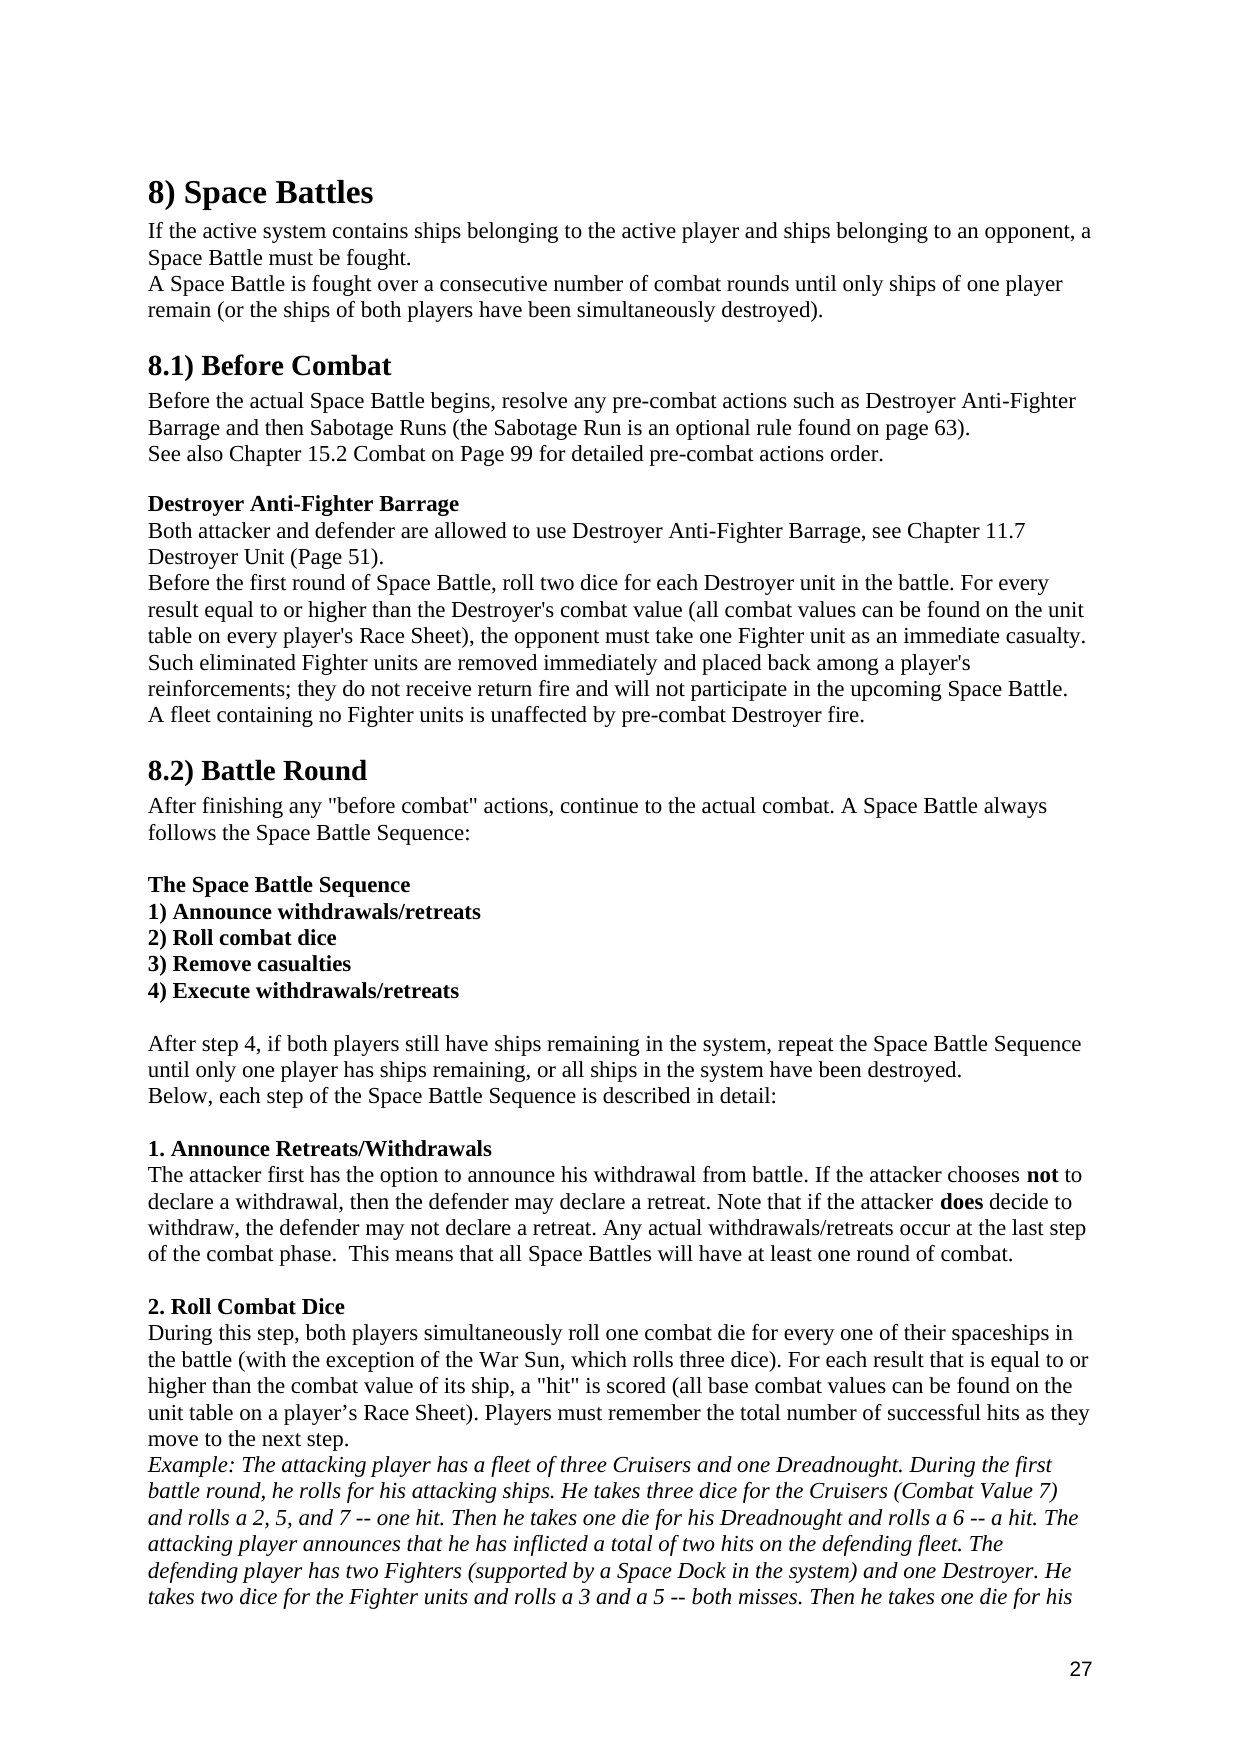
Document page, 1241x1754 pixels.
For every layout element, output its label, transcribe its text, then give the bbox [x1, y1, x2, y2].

subtitle 8.1) Before Combat [148, 348, 1093, 381]
text Destroyer Anti-Fighter Barrage [148, 490, 1093, 517]
text Below, each step of the Space Battle Sequence is described in detail: [148, 1082, 1093, 1109]
text During this step, both players simultaneously roll one combat die for every one of their spaceships in the battle (with the exception of the War Sun, which rolls three dice). For each result that is equal to or higher than the combat value of its ship, a "hit" is scored (all base combat values can be found on the unit table on a player’s Race Sheet). Players must remember the total number of successful hits as they move to the next step. [148, 1319, 1093, 1451]
subtitle 8.2) Round [148, 753, 1093, 786]
text A Space Battle is fought over a consecutive number of combat rounds until only ships of one player remain (or the ships of both players have been simultaneously destroyed). [148, 270, 1093, 323]
text After finishing any "before combat" actions, continue to the actual combat. A Space Battle always follows the Space Battle Sequence: [148, 792, 1093, 845]
text Before the first round of Space Battle, roll two dice for each Destroyer unit in the battle. For every result equal to or higher than the Destroyer's combat value (all combat values can be found on the unit table on every player's Race Sheet), the opponent must take one Fighter unit as an immediate casualty. Such eliminated Fighter units are removed immediately and placed back among a player's reinforcements; they do not receive return fire and will not participate in the upcoming Space Battle. [148, 569, 1093, 701]
text A fleet containing no Fighter units is unaffected by pre-combat Destroyer fire. [148, 701, 1093, 728]
text 2) Roll combat dice [148, 924, 1093, 951]
text 3) Remove casualties [148, 951, 1093, 977]
text 2. Roll Combat Dice [148, 1293, 1093, 1319]
text See also Chapter 15.2 Combat on Page 99 for detailed pre-combat actions order. [148, 440, 1093, 466]
text After step 4, if both players still have ships remaining in the system, repeat the Space Battle Sequence until only one player has ships remaining, or all ships in the system have been destroyed. [148, 1029, 1093, 1082]
subtitle 8) Space Battles [148, 173, 1093, 211]
text 1. Announce Retreats/Withdrawals [148, 1135, 1093, 1161]
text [148, 1451, 1093, 1609]
text 1) Announce withdrawals/retreats [148, 898, 1093, 924]
text Both attacker and defender are allowed to use Destroyer Anti-Fighter Barrage, see Chapter 11.7 Destroyer Unit (Page 51). [148, 517, 1093, 569]
text Space must be fought. [148, 243, 1093, 270]
text The Space Sequence [148, 871, 1093, 898]
text Barrage and then Sabotage Runs (the Sabotage Run is an optional rule found on page 63). [148, 414, 1093, 440]
text If the active system contains ships belonging to the active player and ships belonging to an opponent, a [148, 217, 1093, 243]
text 4) Execute withdrawals/retreats [148, 977, 1093, 1003]
text Before the actual Space Battle begins, resolve any pre-combat actions such as Destroyer Anti-Fighter [148, 387, 1093, 414]
text The attacker first has the option to announce his withdrawal from battle. If the attacker chooses not to declare a withdrawal, then the defender may declare a retreat. Note that if the attacker does decide to withdraw, the defender may not declare a retreat. Any actual withdrawals/retreats occur at the last step of the combat phase. This means that all Space Battles will have at least one round of combat. [148, 1161, 1093, 1267]
